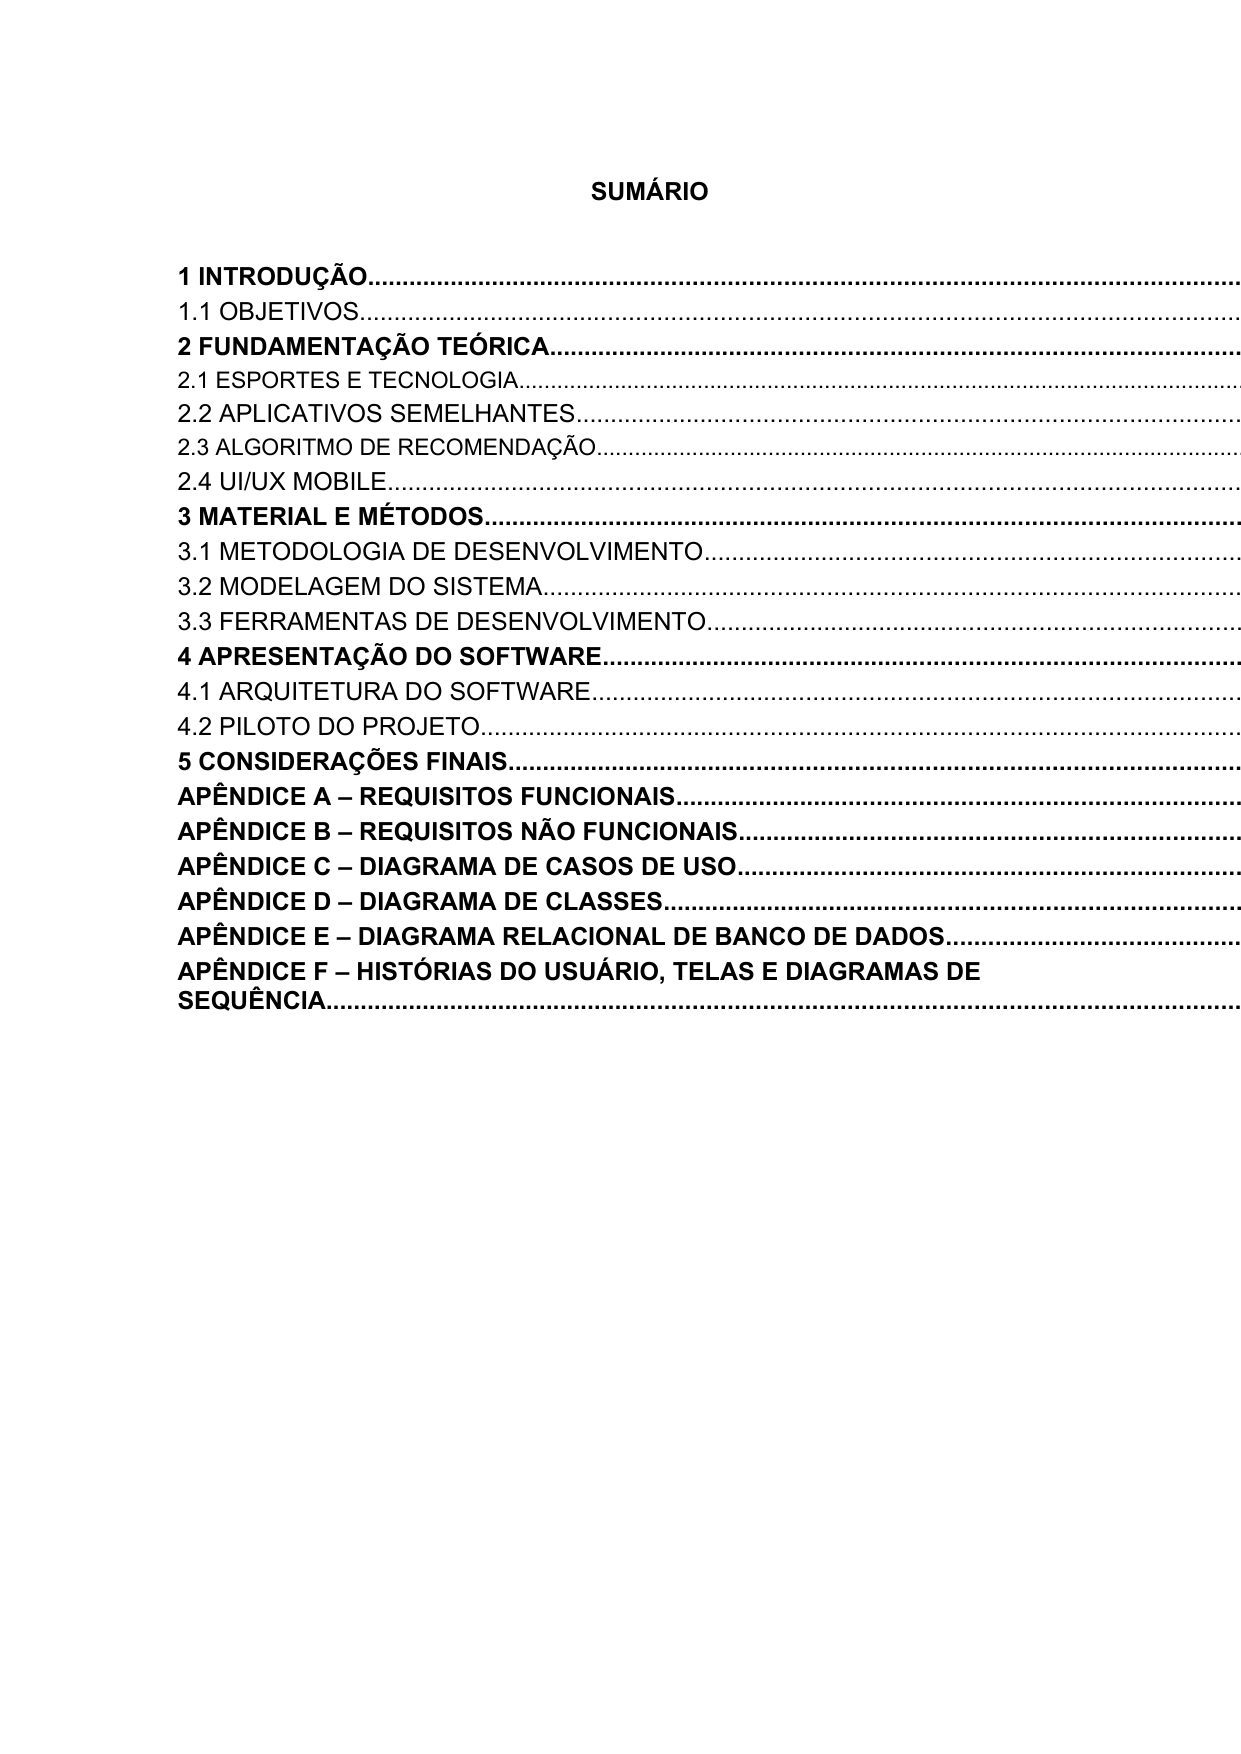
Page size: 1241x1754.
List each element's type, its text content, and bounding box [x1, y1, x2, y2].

text SUMÁRIO [177, 177, 1122, 206]
